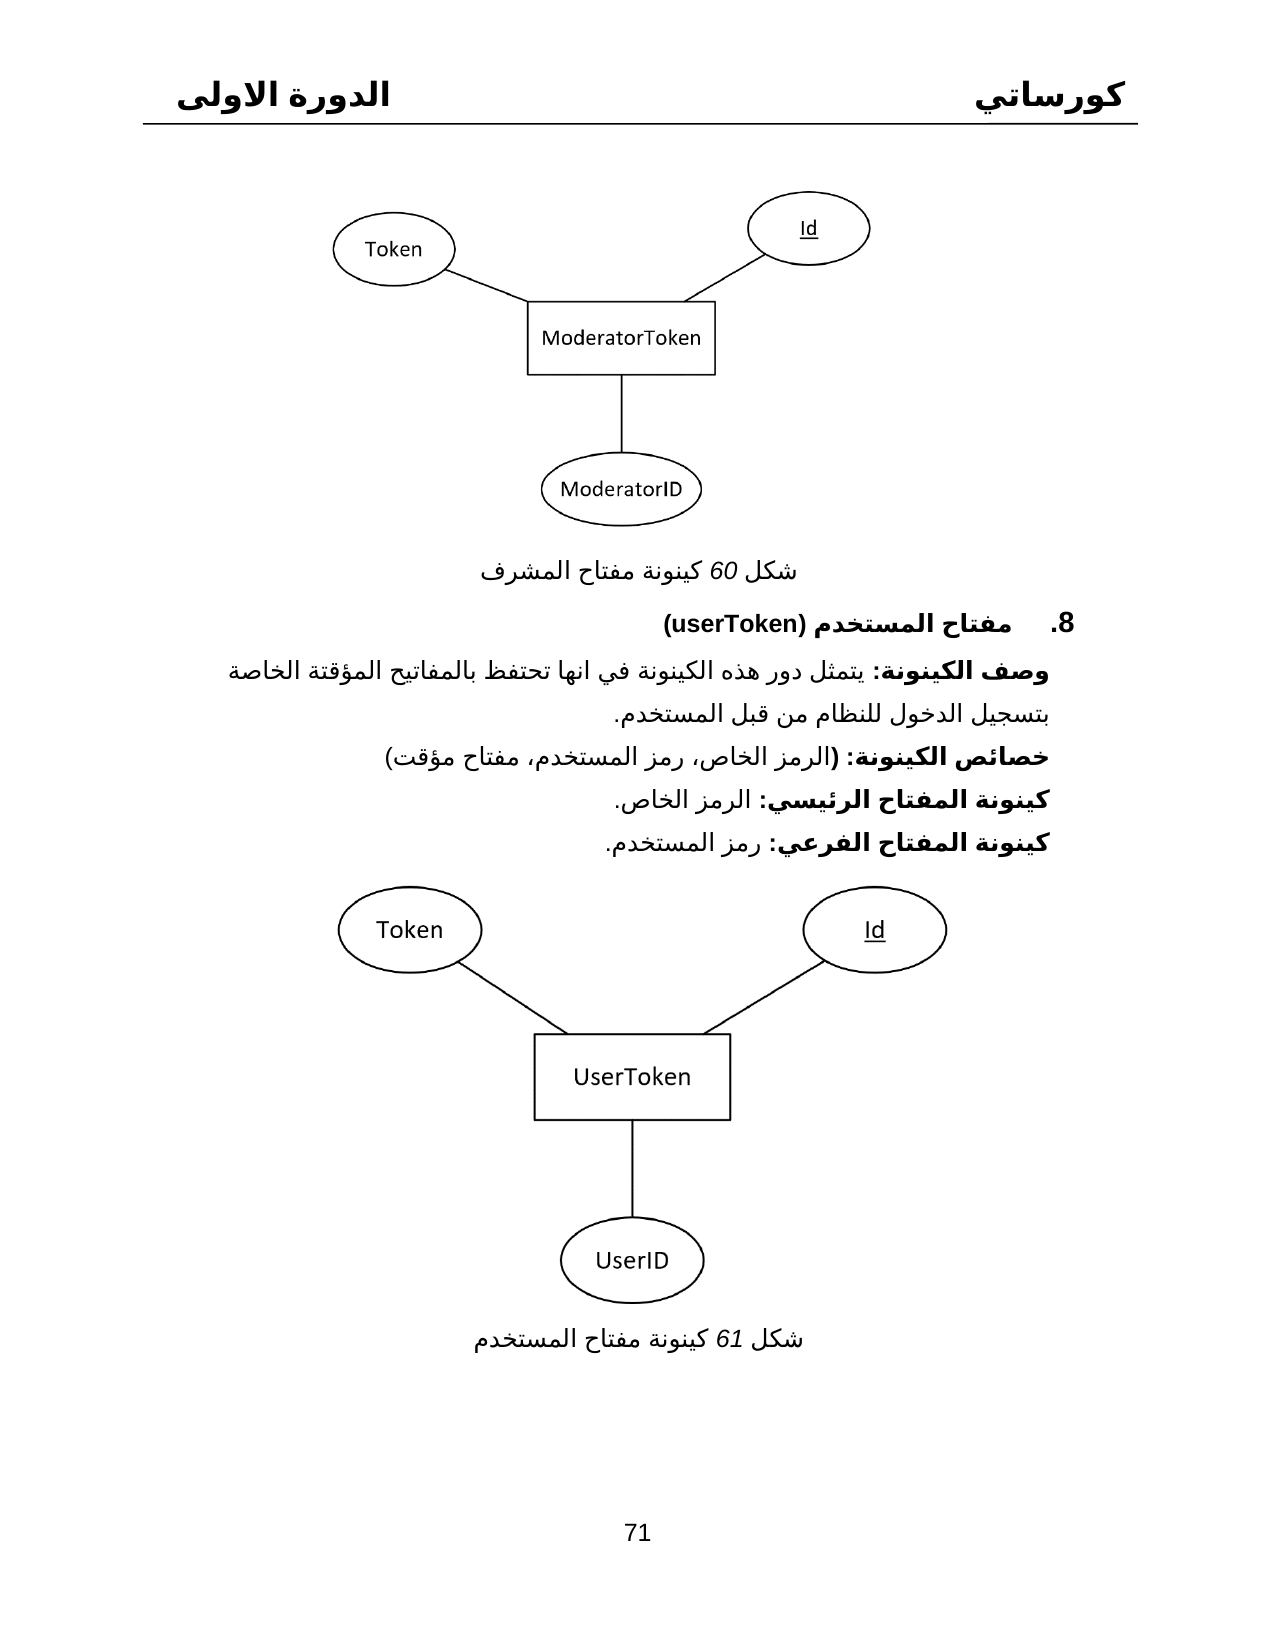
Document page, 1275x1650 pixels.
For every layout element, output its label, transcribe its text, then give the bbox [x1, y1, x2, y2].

text كينونة المفتاح الرئيسي: الرمز الخاص. [150, 785, 1050, 814]
picture [318, 871, 956, 1310]
text خصائص الكينونة: (الرمز الخاص، رمز المستخدم، مفتاح مؤقت) [150, 742, 1050, 771]
list مفتاح المستخدم (userToken) [150, 605, 1050, 639]
text شكل 60 كينونة مفتاح المشرف [150, 556, 1125, 584]
text شكل 61 كينونة مفتاح المستخدم [150, 1324, 1125, 1353]
picture [316, 162, 884, 542]
text كينونة المفتاح الفرعي: رمز المستخدم. [150, 828, 1050, 857]
text وصف الكينونة: يتمثل دور هذه الكينونة في انها تحتفظ بالمفاتيح المؤقتة الخاصة بتسجيل الدخول للنظام من قبل المستخدم. [150, 656, 1050, 728]
